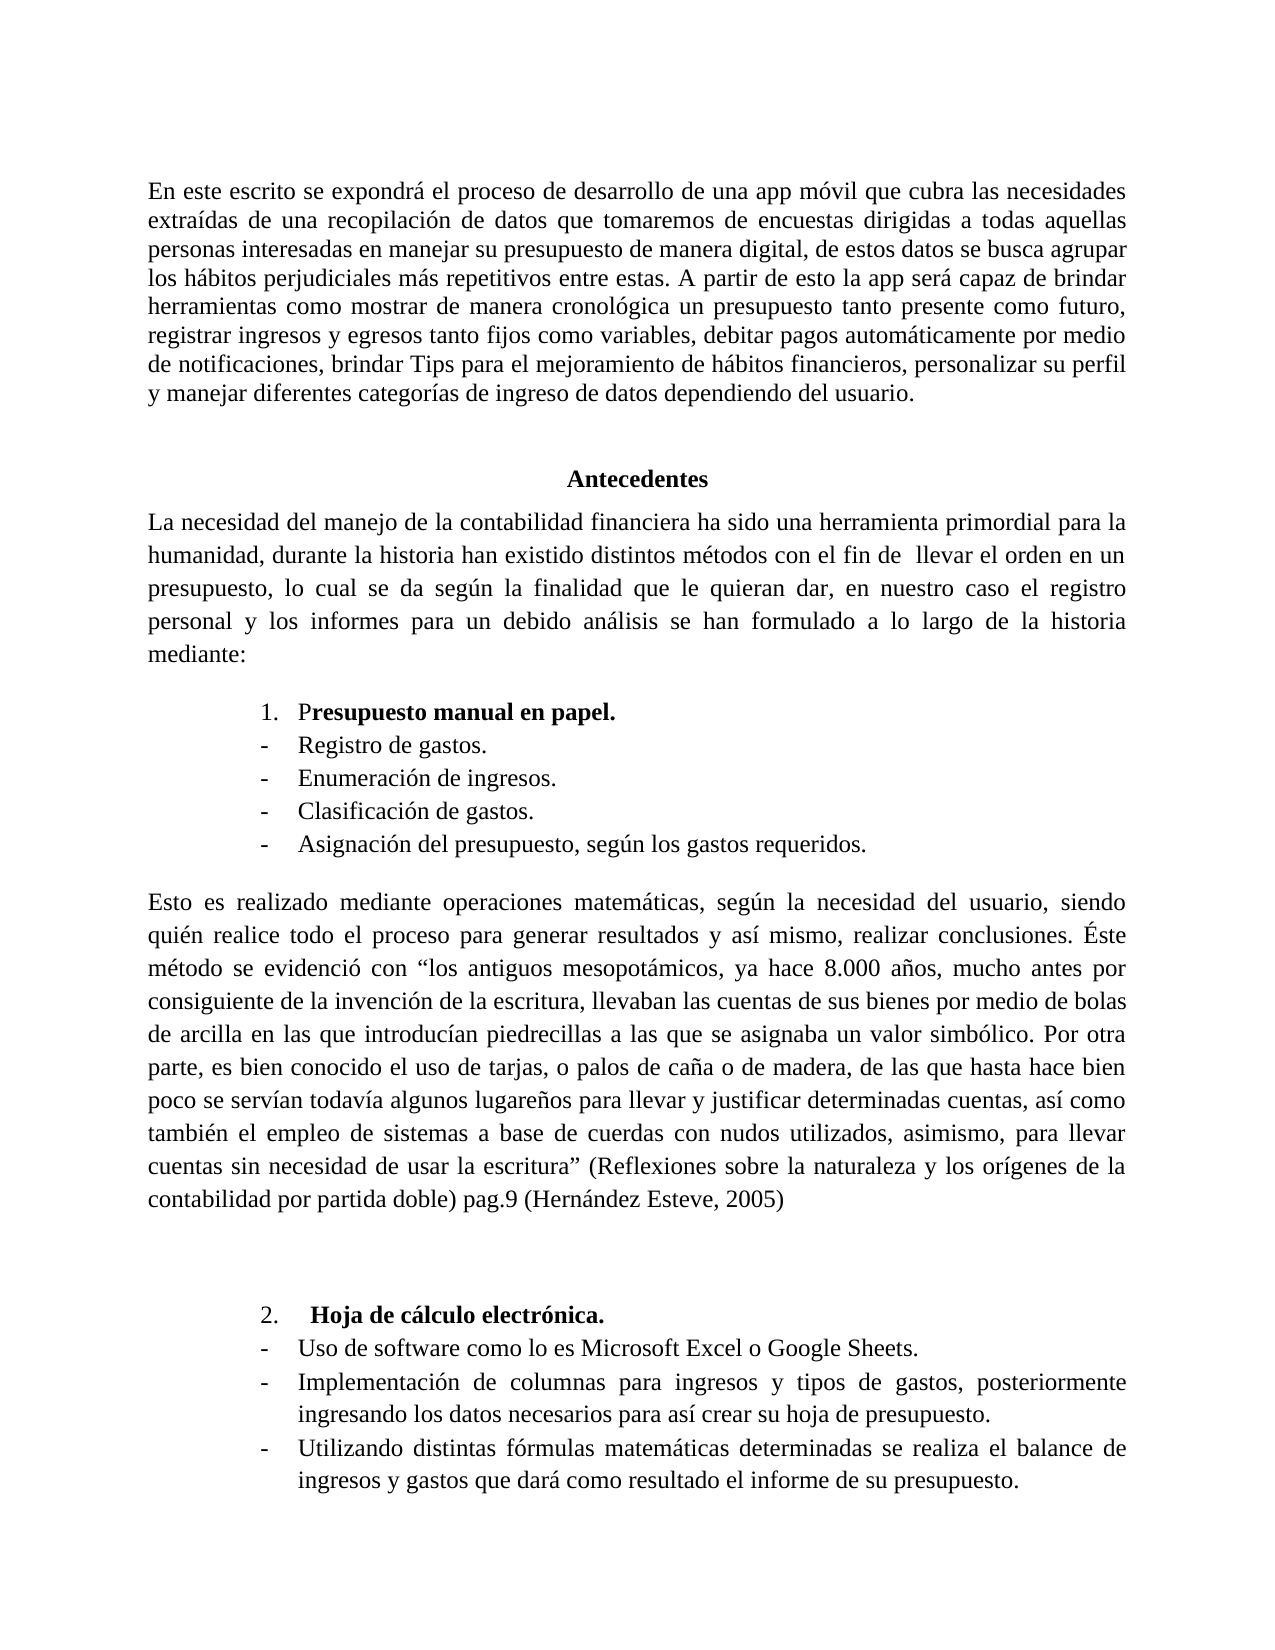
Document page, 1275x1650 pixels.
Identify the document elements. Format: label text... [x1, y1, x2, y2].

text Esto es realizado mediante operaciones matemáticas, según la necesidad del usuario, siendo quién realice todo el proceso para generar resultados y así mismo, realizar conclusiones. Éste método se evidenció con “los antiguos mesopotámicos, ya hace 8.000 años, mucho antes por consiguiente de la invención de la escritura, llevaban las cuentas de sus bienes por medio de bolas de arcilla en las que introducían piedrecillas a las que se asignaba un valor simbólico. Por otra parte, es bien conocido el uso de tarjas, o palos de caña o de madera, de las que hasta hace bien poco se servían todavía algunos lugareños para llevar y justificar determinadas cuentas, así como también el empleo de sistemas a base de cuerdas con nudos utilizados, asimismo, para llevar cuentas sin necesidad de usar la escritura” (Reflexiones sobre la naturaleza y los orígenes de la contabilidad por partida doble) pag.9 (Hernández Esteve, 2005) [148, 887, 1127, 1213]
list Clasificación de gastos. [260, 796, 1127, 825]
list Uso de software como lo es Microsoft Excel o Google Sheets. [260, 1333, 1127, 1362]
text La necesidad del manejo de la contabilidad financiera ha sido una herramienta primordial para la humanidad, durante la historia han existido distintos métodos con el fin de llevar el orden en un presupuesto, lo cual se da según la finalidad que le quieran dar, en nuestro caso el registro personal y los informes para un debido análisis se han formulado a lo largo de la historia mediante: [148, 507, 1127, 668]
list Registro de gastos. [260, 730, 1127, 759]
list Hoja de cálculo electrónica. [260, 1301, 1127, 1329]
list Asignación del presupuesto, según los gastos requeridos. [260, 829, 1127, 858]
list Presupuesto manual en papel. [260, 697, 1127, 726]
list Enumeración de ingresos. [260, 763, 1127, 792]
text En este escrito se expondrá el proceso de desarrollo de una app móvil que cubra las necesidades extraídas de una recopilación de datos que tomaremos de encuestas dirigidas a todas aquellas personas interesadas en manejar su presupuesto de manera digital, de estos datos se busca agrupar los hábitos perjudiciales más repetitivos entre estas. A partir de esto la app será capaz de brindar herramientas como mostrar de manera cronológica un presupuesto tanto presente como futuro, registrar ingresos y egresos tanto fijos como variables, debitar pagos automáticamente por medio de notificaciones, brindar Tips para el mejoramiento de hábitos financieros, personalizar su perfil y manejar diferentes categorías de ingreso de datos dependiendo del usuario. [148, 176, 1127, 406]
text Antecedentes [148, 464, 1127, 493]
list Implementación de columnas para ingresos y tipos de gastos, posteriormente ingresando los datos necesarios para así crear su hoja de presupuesto. [260, 1367, 1127, 1428]
list Utilizando distintas fórmulas matemáticas determinadas se realiza el balance de ingresos y gastos que dará como resultado el informe de su presupuesto. [260, 1433, 1127, 1494]
